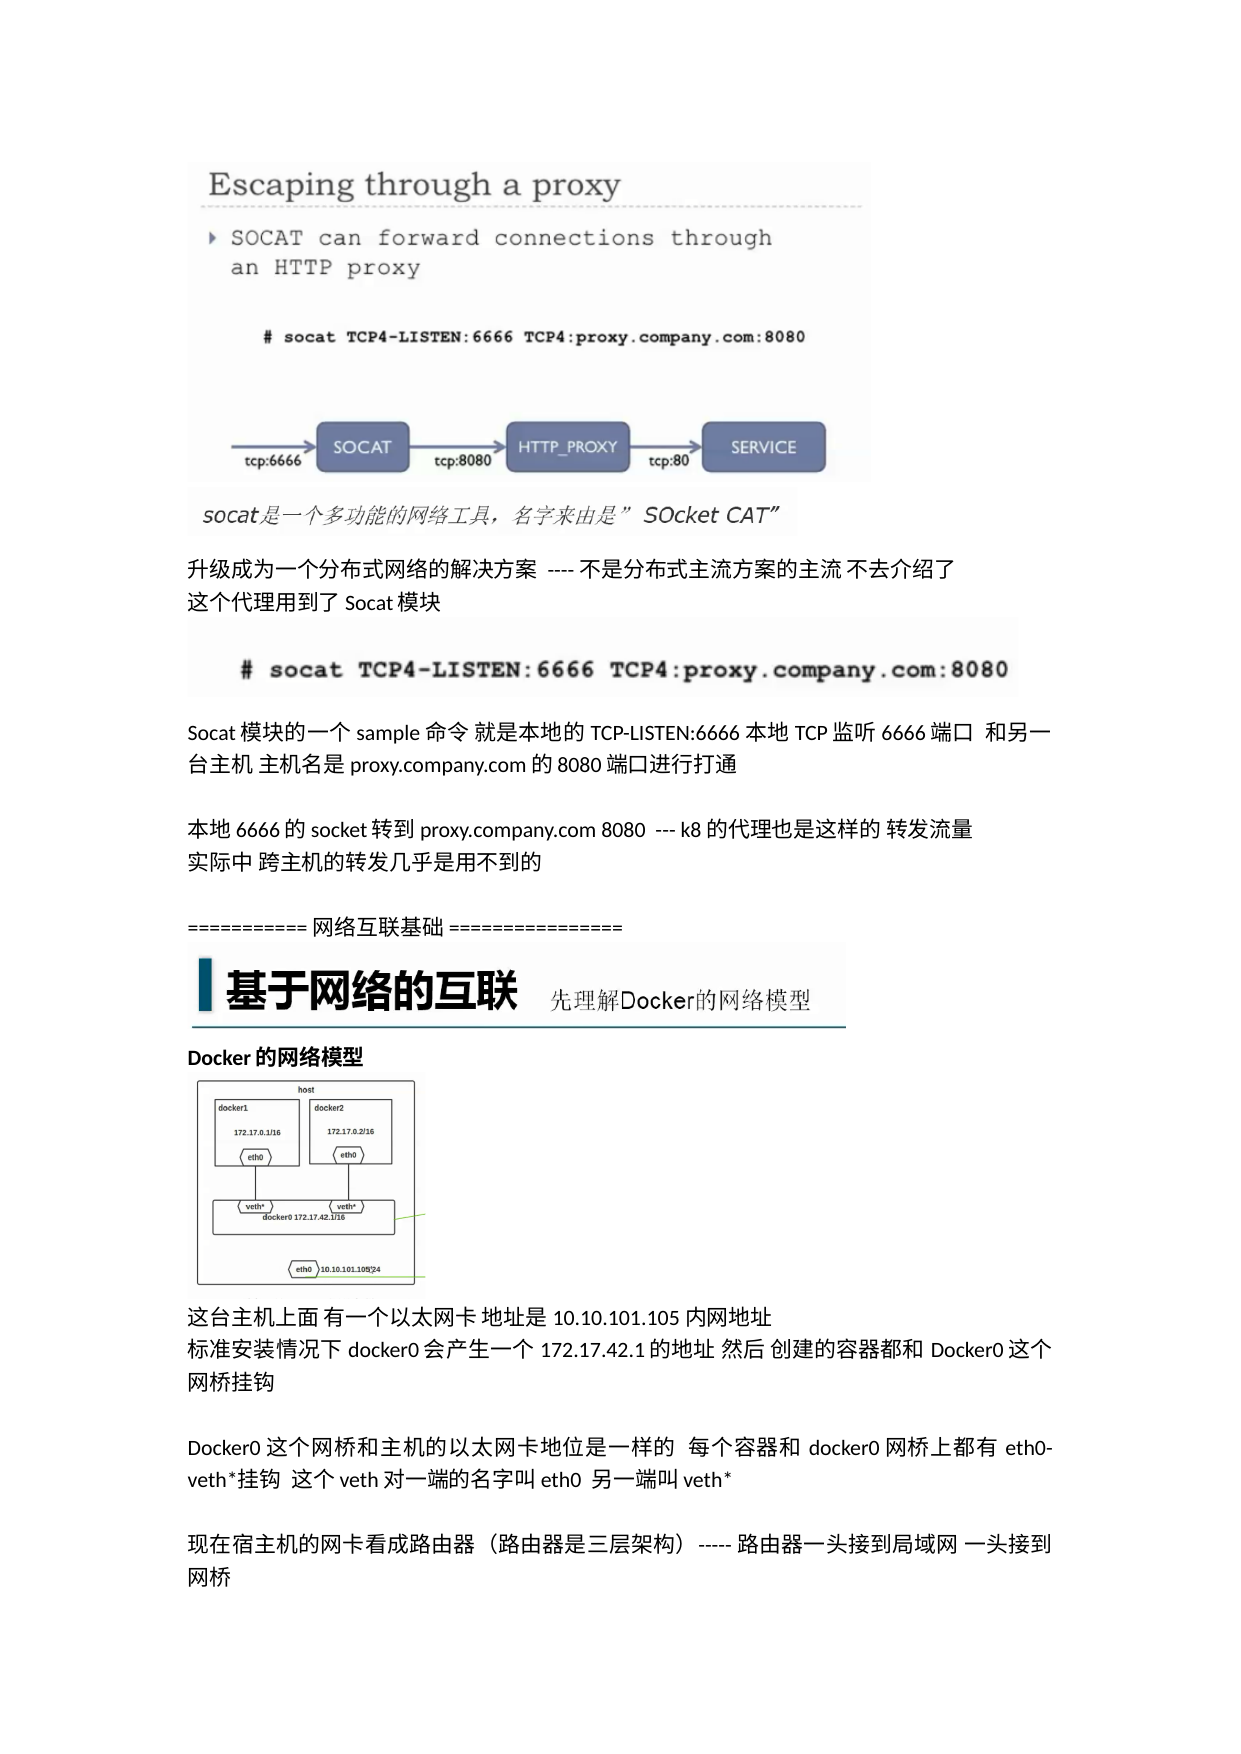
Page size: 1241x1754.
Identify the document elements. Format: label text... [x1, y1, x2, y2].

text 升级成为一个分布式网络的解决方案 ---- 不是分布式主流方案的主流 不去介绍了 [187, 552, 1053, 584]
picture [187, 617, 1019, 697]
text Docker的网络模型 [187, 1039, 1053, 1072]
text 这台主机上面 有一个以太网卡 地址是 10.10.101.105 内网地址 [187, 1299, 1053, 1332]
text 本地6666的socket转到proxy.company.com 8080 --- k8的代理也是这样的 转发流量 [187, 812, 1053, 844]
text Socat模块的一个sample命令 就是本地的TCP-LISTEN:6666 本地TCP监听6666端口 和另一台主机 主机名是proxy.company.com的8080端口进行打通 [187, 714, 1053, 779]
picture [187, 1072, 426, 1299]
picture [187, 942, 846, 1029]
text 现在宿主机的网卡看成路由器（路由器是三层架构）----- 路由器一头接到局域网 一头接到网桥 [187, 1527, 1053, 1592]
picture [187, 487, 798, 536]
text 标准安装情况下 docker0会产生一个 172.17.42.1的地址 然后 创建的容器都和Docker0这个网桥挂钩 [187, 1332, 1053, 1397]
text 这个代理用到了Socat模块 [187, 584, 1053, 617]
text 实际中 跨主机的转发几乎是用不到的 [187, 844, 1053, 877]
text Docker0这个网桥和主机的以太网卡地位是一样的 每个容器和docker0网桥上都有 eth0-veth*挂钩 这个veth对一端的名字叫eth0 另一端叫veth* [187, 1429, 1053, 1494]
picture [187, 162, 871, 482]
text =========== 网络互联基础 ================ [187, 909, 1053, 942]
